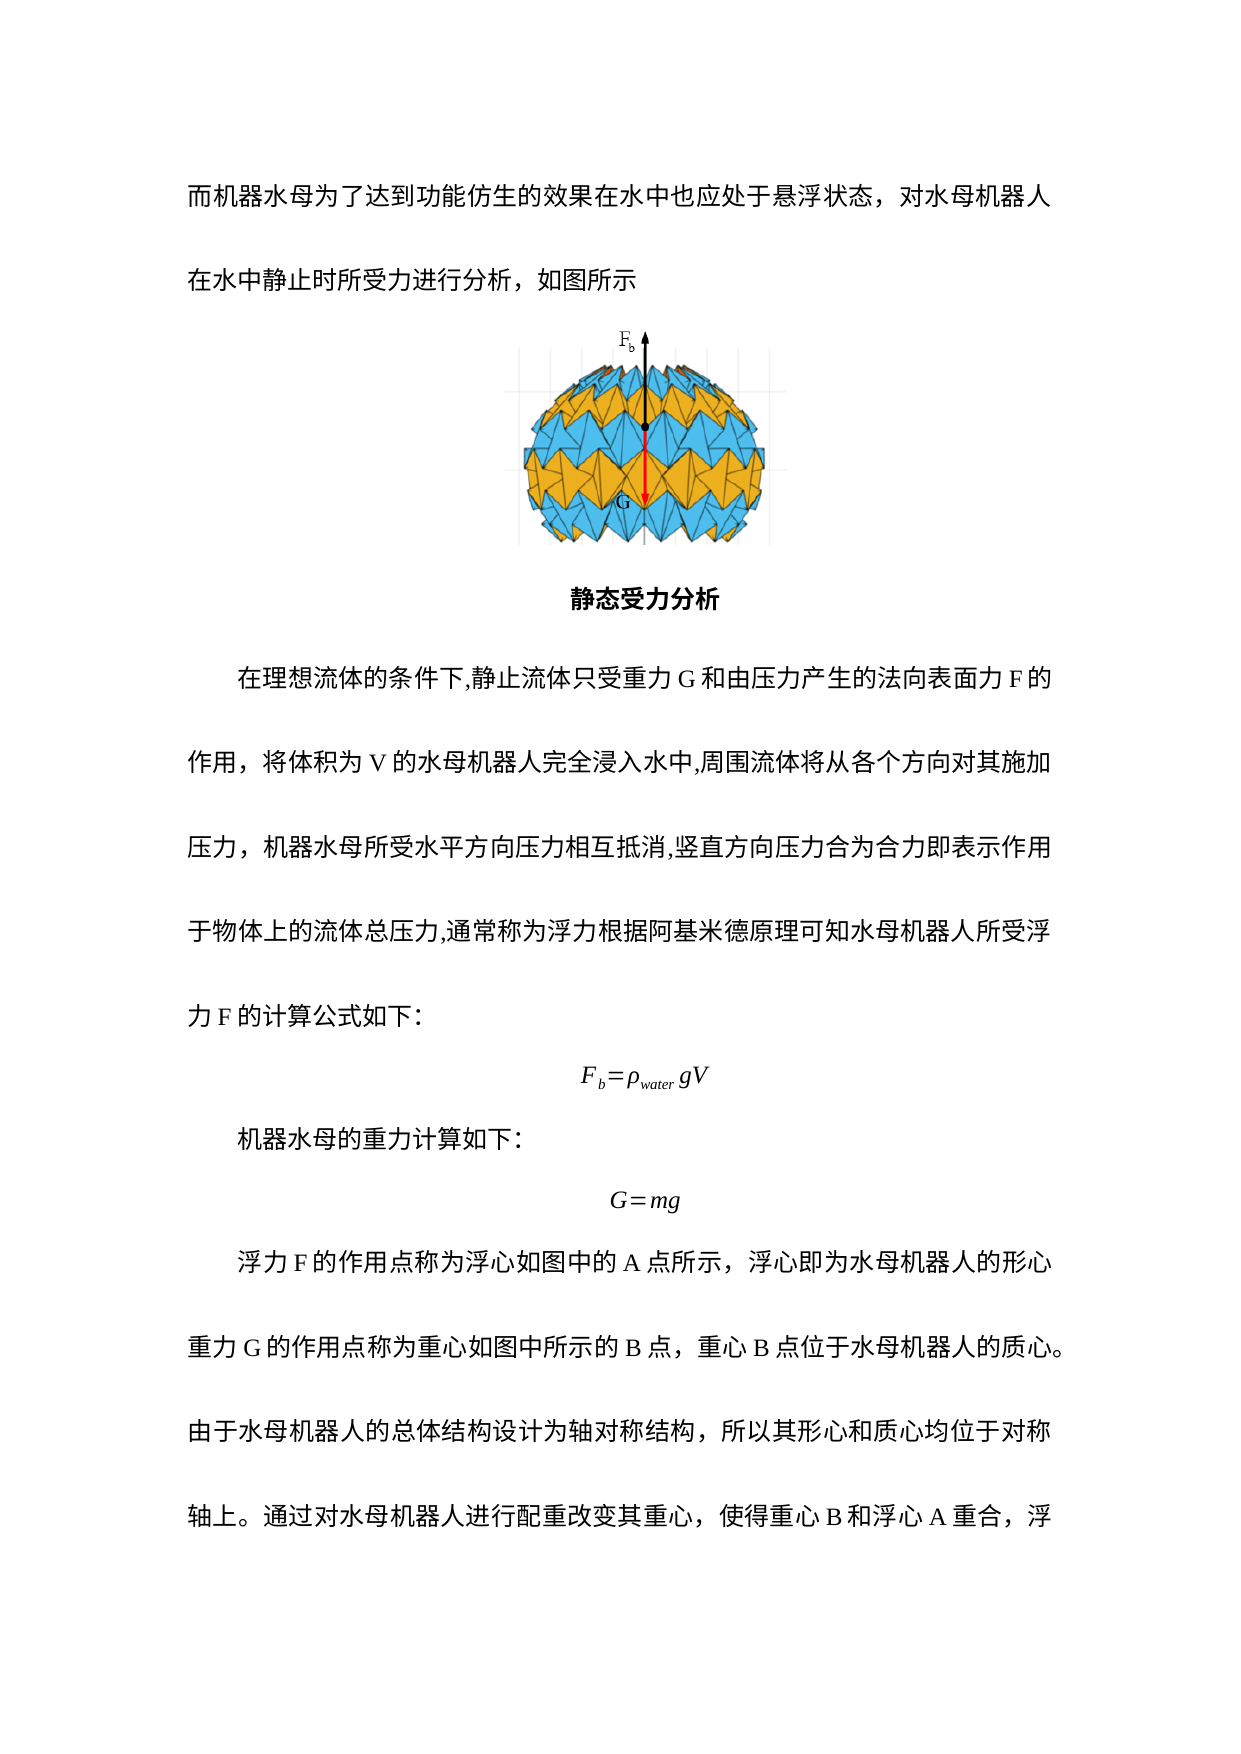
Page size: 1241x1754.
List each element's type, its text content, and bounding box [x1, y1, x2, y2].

text 机器水母的重力计算如下： [187, 1105, 1053, 1170]
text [187, 1228, 1053, 1547]
text 静态受力分析 [187, 565, 1053, 630]
picture [503, 325, 787, 546]
text 在理想流体的条件下,静止流体只受重力G和由压力产生的法向表面力F的作用，将体积为V的水母机器人完全浸入水中,周围流体将从各个方向对其施加压力，机器水母所受水平方向压力相互抵消,竖直方向压力合为合力即表示作用于物体上的流体总压力,通常称为浮力根据阿基米德原理可知水母机器人所受浮力F 的计算公式如下： [187, 644, 1053, 1047]
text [187, 162, 1053, 311]
